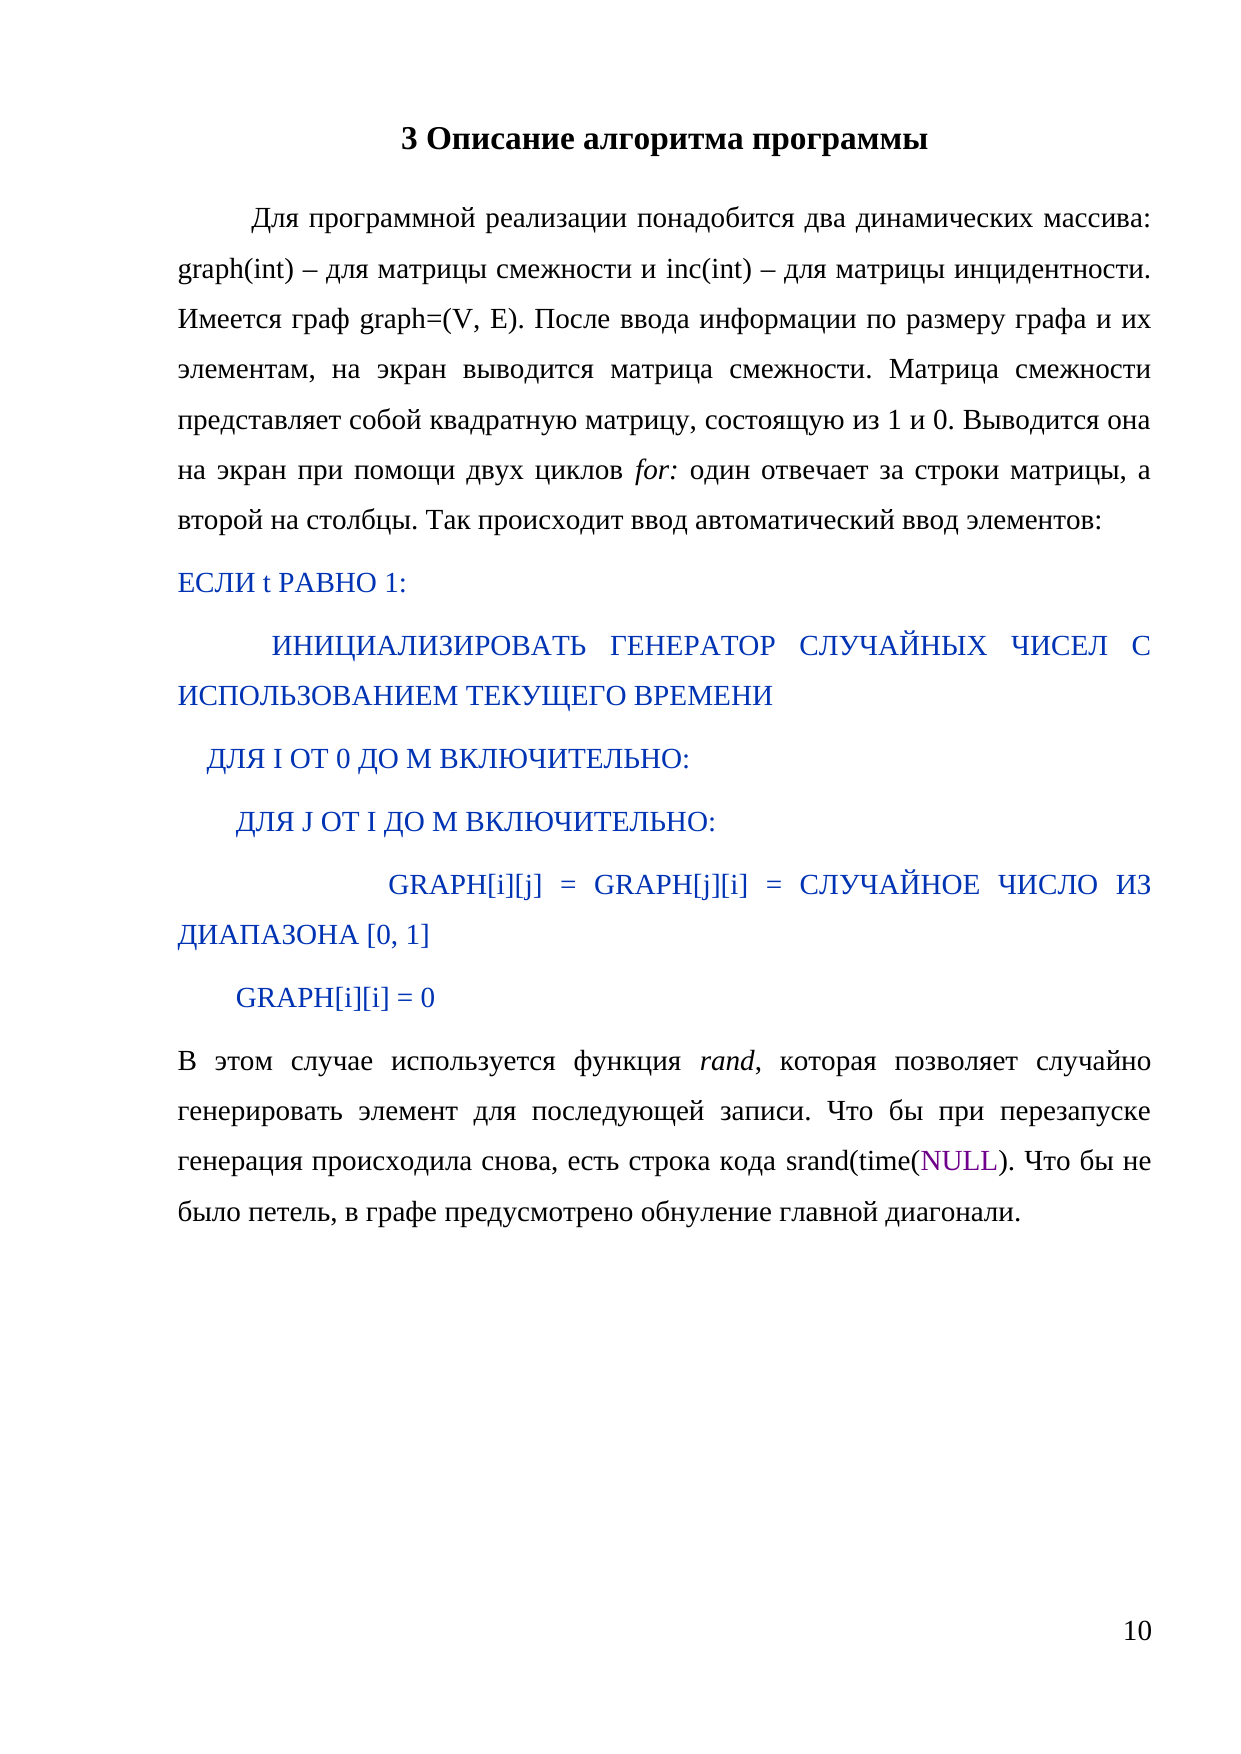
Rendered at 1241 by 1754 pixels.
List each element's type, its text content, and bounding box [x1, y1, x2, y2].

text GRAPH[i][i] = 0 [177, 980, 1152, 1013]
text ДЛЯ J ОТ I ДО M ВКЛЮЧИТЕЛЬНО: [177, 804, 1152, 838]
text ДЛЯ I ОТ 0 ДО M ВКЛЮЧИТЕЛЬНО: [177, 741, 1152, 775]
text Для программной реализации понадобится два динамических массива: graph(int) – для матрицы смежности и inc(int) – для матрицы инцидентности. Имеется граф graph=(V, E). После ввода информации по размеру графа и их элементам, на экран выводится матрица смежности. Матрица смежности представляет собой квадратную матрицу, состоящую из 1 и 0. Выводится она на экран при помощи двух циклов for: один отвечает за строки матрицы, а второй на столбцы. Так происходит ввод автоматический ввод элементов: [177, 201, 1152, 536]
subtitle 3 Описание алгоритма программы [177, 118, 1152, 156]
text ЕСЛИ t РАВНО 1: [177, 565, 1152, 599]
text ИНИЦИАЛИЗИРОВАТЬ ГЕНЕРАТОР СЛУЧАЙНЫХ ЧИСЕЛ С ИСПОЛЬЗОВАНИЕМ ТЕКУЩЕГО ВРЕМЕНИ [177, 628, 1152, 712]
text В этом случае используется функция rand, которая позволяет случайно генерировать элемент для последующей записи. Что бы при перезапуске генерация происходила снова, есть строка кода srand(time(NULL). Что бы не было петель, в графе предусмотрено обнуление главной диагонали. [177, 1043, 1152, 1227]
text GRAPH[i][j] = GRAPH[j][i] = СЛУЧАЙНОЕ ЧИСЛО ИЗ ДИАПАЗОНА [0, 1] [177, 867, 1152, 951]
